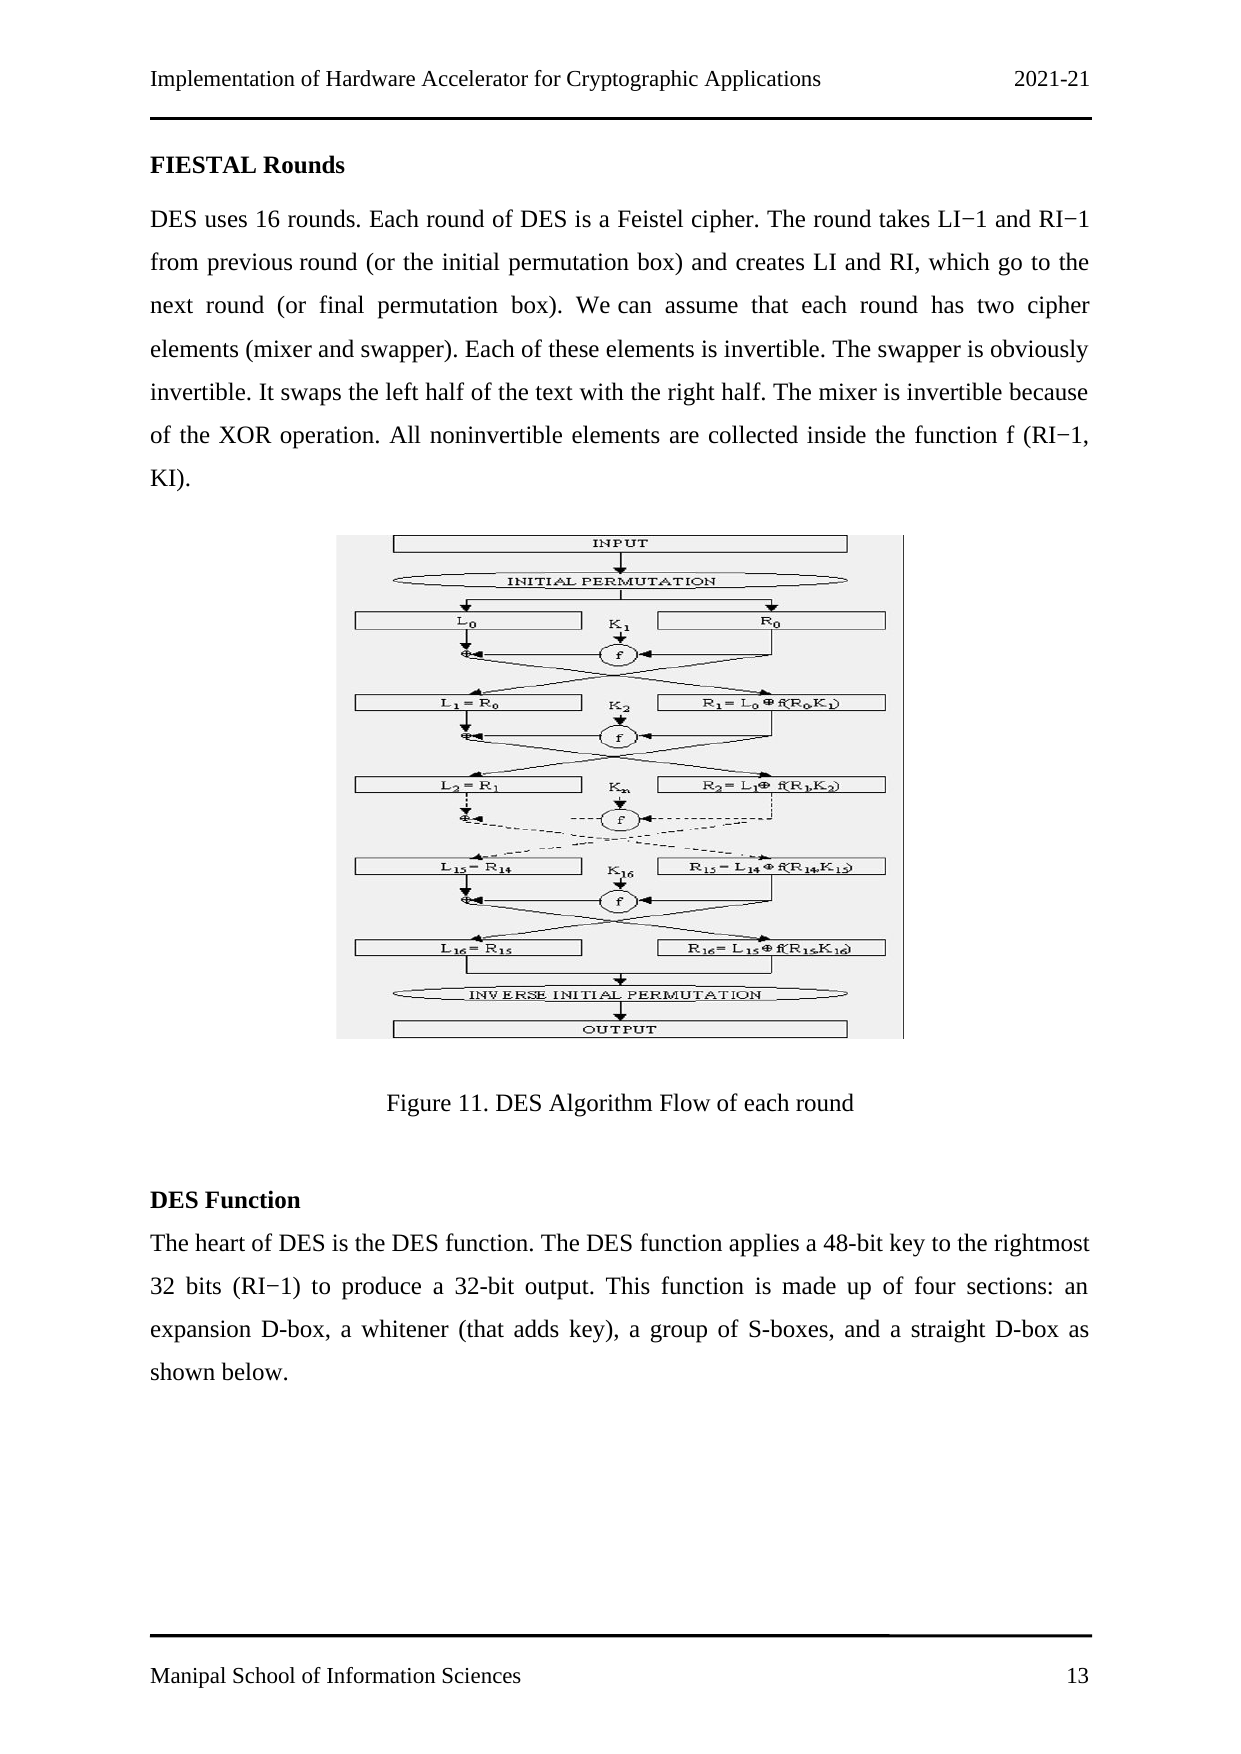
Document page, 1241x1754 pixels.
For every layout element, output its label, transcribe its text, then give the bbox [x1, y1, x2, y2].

picture [336, 535, 904, 1039]
text Figure 11. DES Algorithm Flow of each round [150, 1088, 1090, 1117]
text DES Function [150, 1185, 1090, 1214]
text The heart of DES is the DES function. The DES function applies a 48-bit key to the rightmost 32 bits (RI−1) to produce a 32-bit output. This function is made up of four sections: an expansion D-box, a whitener (that adds key), a group of S-boxes, and a straight D-box as shown below. [150, 1228, 1090, 1386]
text DES uses 16 rounds. Each round of DES is a Feistel cipher. The round takes LI−1 and RI−1 from previous round (or the initial permutation box) and creates LI and RI, which go to the next round (or final permutation box). We can assume that each round has two cipher elements (mixer and swapper). Each of these elements is invertible. The swapper is obviously invertible. It swaps the left half of the text with the right half. The mixer is invertible because of the XOR operation. All noninvertible elements are collected inside the function f (RI−1, KI). [150, 204, 1090, 492]
text FIESTAL Rounds [150, 150, 1090, 179]
